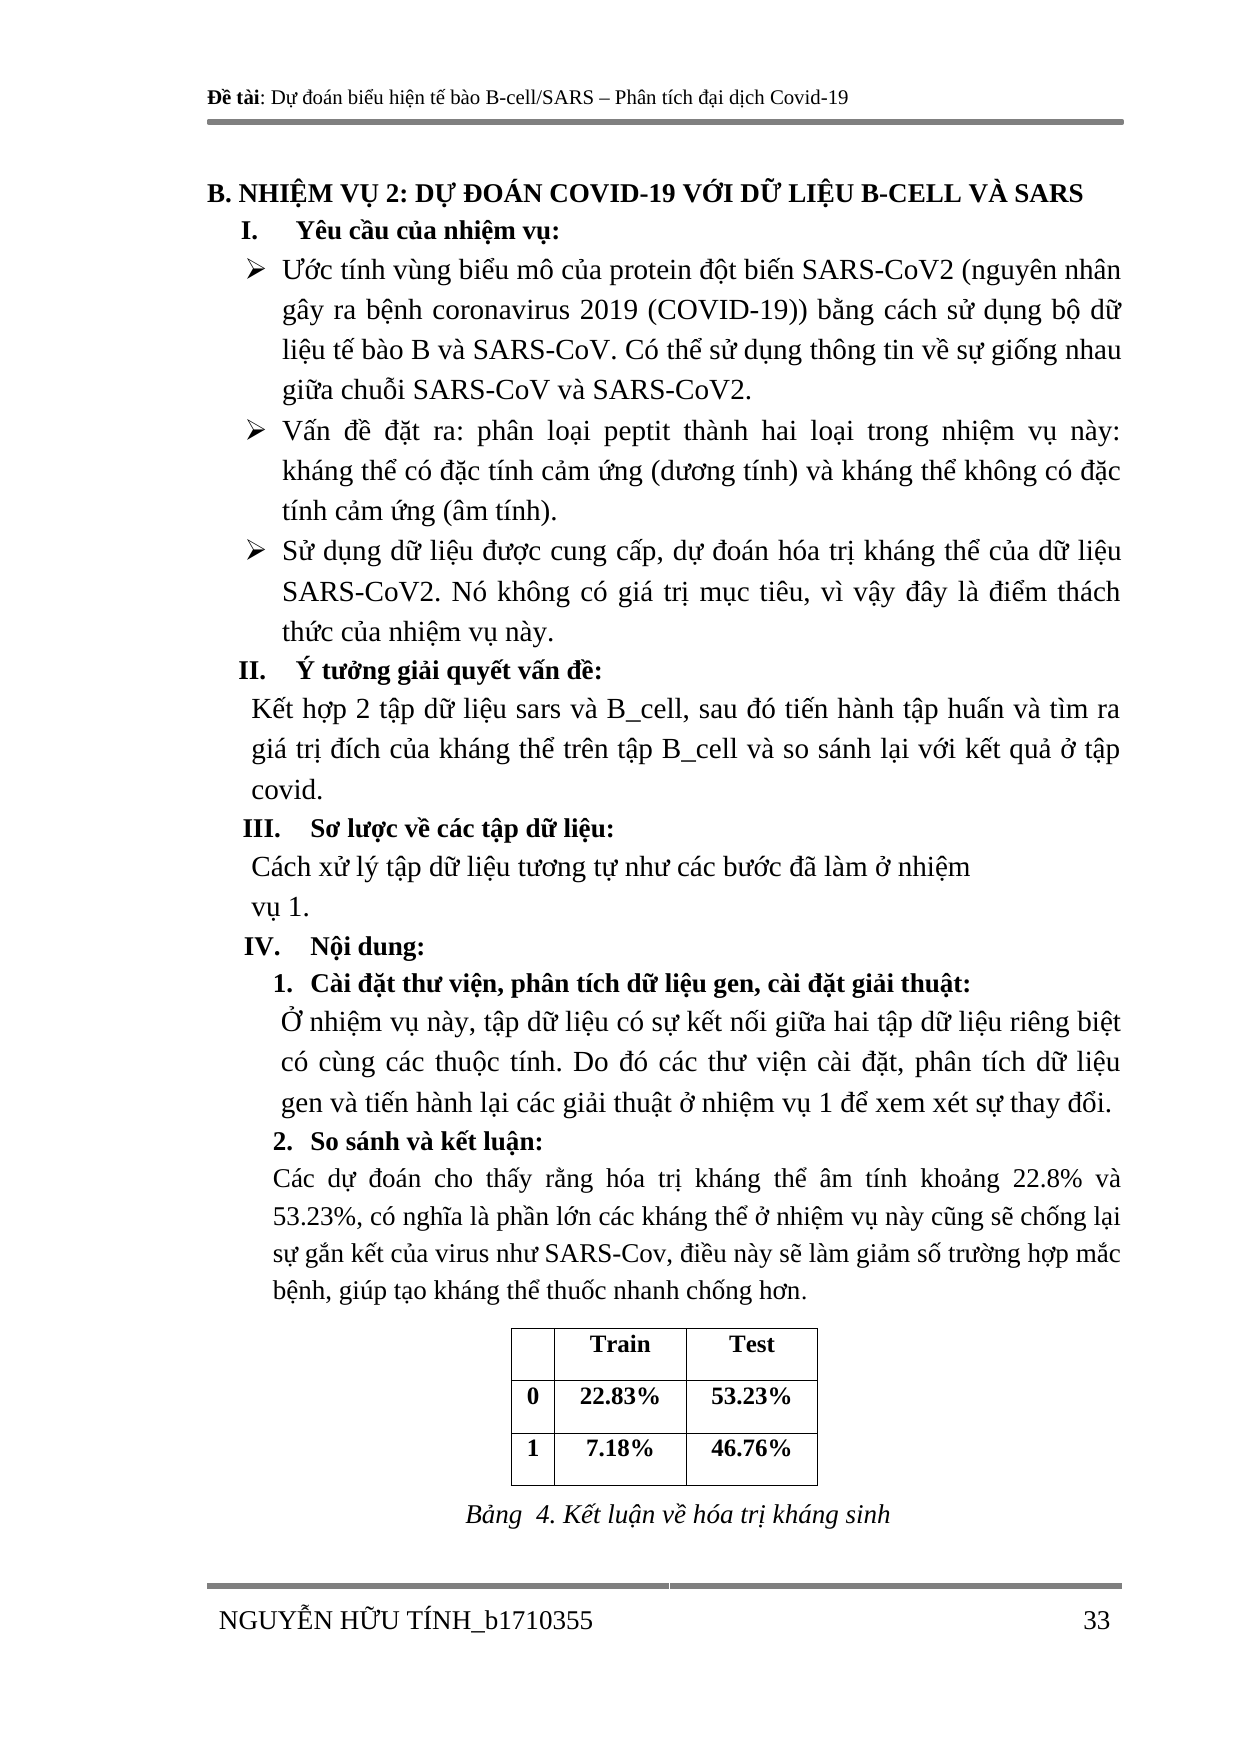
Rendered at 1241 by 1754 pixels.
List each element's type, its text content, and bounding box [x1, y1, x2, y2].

table_cell 7.18% [555, 1434, 686, 1485]
text Cách xử lý tập dữ liệu tương tự như các bước đã làm ở nhiệm [251, 849, 1122, 883]
list Ước tính vùng biểu mô của protein đột biến SARS-CoV2 (nguyên nhân gây ra bệnh coronavirus 2019 (COVID-19)) bằng cách sử dụng bộ dữ liệu tế bào B và SARS-CoV. Có thể sử dụng thông tin về sự giống nhau giữa chuỗi SARS-CoV và SARS-CoV2. [244, 252, 1122, 406]
table_header Train [555, 1329, 686, 1380]
text Bảng 4. Kết luận về hóa trị kháng sinh [207, 1498, 1122, 1529]
table_cell 22.83% [555, 1381, 686, 1432]
list Sử dụng dữ liệu được cung cấp, dự đoán hóa trị kháng thể của dữ liệu SARS-CoV2. Nó không có giá trị mục tiêu, vì vậy đây là điểm thách thức của nhiệm vụ này. [244, 533, 1122, 647]
table_header [512, 1329, 554, 1380]
subtitle Nội dung: [281, 930, 1122, 961]
text Kết hợp 2 tập dữ liệu sars và B_cell, sau đó tiến hành tập huấn và tìm ra giá trị đích của kháng thể trên tập B_cell và so sánh lại với kết quả ở tập covid. [251, 691, 1122, 805]
subtitle Cài đặt thư viện, phân tích dữ liệu gen, cài đặt giải thuật: [273, 967, 1122, 998]
subtitle Sơ lược về các tập dữ liệu: [281, 812, 1122, 843]
subtitle B. NHIỆM VỤ 2: DỰ ĐOÁN COVID-19 VỚI DỮ LIỆU B-CELL VÀ SARS [207, 177, 1122, 208]
subtitle So sánh và kết luận: [273, 1125, 1122, 1156]
text Các dự đoán cho thấy rằng hóa trị kháng thể âm tính khoảng 22.8% và 53.23%, có nghĩa là phần lớn các kháng thể ở nhiệm vụ này cũng sẽ chống lại sự gắn kết của virus như SARS-Cov, điều này sẽ làm giảm số trường hợp mắc bệnh, giúp tạo kháng thể thuốc nhanh chống hơn. [273, 1162, 1122, 1305]
subtitle Ý tưởng giải quyết vấn đề: [266, 654, 1122, 685]
list Ở nhiệm vụ này, tập dữ liệu có sự kết nối giữa hai tập dữ liệu riêng biệt có cùng các thuộc tính. Do đó các thư viện cài đặt, phân tích dữ liệu gen và tiến hành lại các giải thuật ở nhiệm vụ 1 để xem xét sự thay đổi. [281, 1004, 1122, 1118]
table_cell 46.76% [687, 1434, 817, 1485]
table_cell 1 [512, 1434, 554, 1485]
table_cell 0 [512, 1381, 554, 1432]
text vụ 1. [251, 889, 1122, 923]
table_cell 53.23% [687, 1381, 817, 1432]
subtitle Yêu cầu của nhiệm vụ: [258, 214, 1122, 246]
list Vấn đề đặt ra: phân loại peptit thành hai loại trong nhiệm vụ này: kháng thể có đặc tính cảm ứng (dương tính) và kháng thể không có đặc tính cảm ứng (âm tính). [244, 413, 1122, 527]
table_header Test [687, 1329, 817, 1380]
